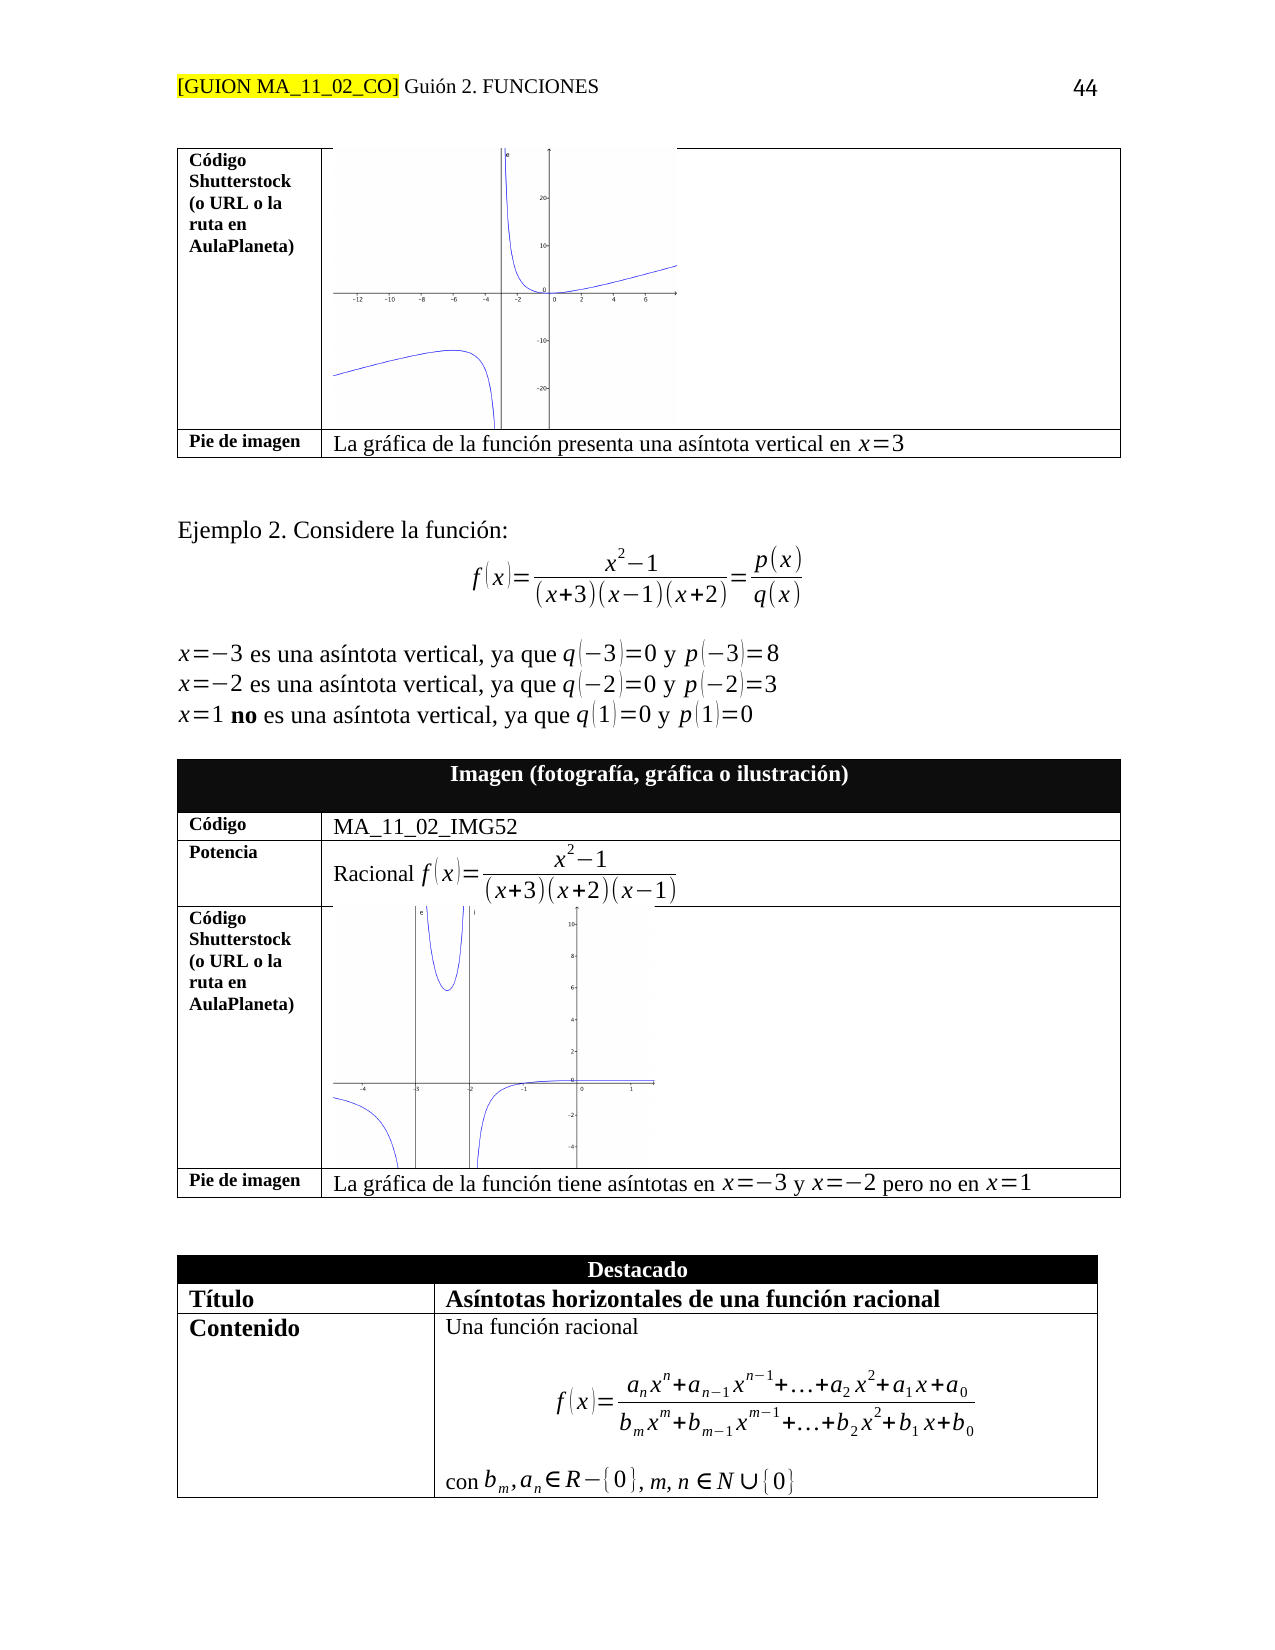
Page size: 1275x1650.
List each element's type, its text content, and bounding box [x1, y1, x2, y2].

table_cell La gráfica de la función tiene asíntotas en y pero no en [322, 1169, 1120, 1197]
table_cell Código Shutterstock (o URL o la ruta en AulaPlaneta) [178, 149, 321, 428]
picture [333, 906, 655, 1168]
table_header Destacado [178, 1256, 1097, 1283]
text es una asíntota vertical, ya que y [177, 668, 1098, 699]
table_cell Racional [322, 841, 1120, 906]
table_cell [677, 149, 1120, 428]
text no es una asíntota vertical, ya que y [177, 699, 1098, 730]
table_cell Contenido [178, 1314, 434, 1497]
table_cell Asíntotas horizontales de una función racional [435, 1284, 1097, 1312]
table_cell [655, 907, 1120, 1168]
text es una asíntota vertical, ya que y [177, 638, 1098, 668]
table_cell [435, 1314, 1097, 1497]
table_cell Código [178, 813, 321, 840]
table_cell Título [178, 1284, 434, 1312]
table_cell Código Shutterstock (o URL o la ruta en AulaPlaneta) [178, 907, 321, 1168]
table_cell MA_11_02_IMG52 [322, 813, 1120, 840]
table_cell [322, 907, 333, 1168]
table_cell La gráfica de la función presenta una asíntota vertical en [322, 430, 1120, 457]
table_cell Pie de imagen [178, 1169, 321, 1197]
text Ejemplo 2. Considere la función: [177, 516, 1098, 544]
table_header Imagen (fotografía, gráfica o ilustración) [178, 760, 1120, 812]
table_cell Pie de imagen [178, 430, 321, 457]
table_cell Potencia [178, 841, 321, 906]
picture [333, 148, 677, 429]
table_cell [322, 149, 333, 428]
